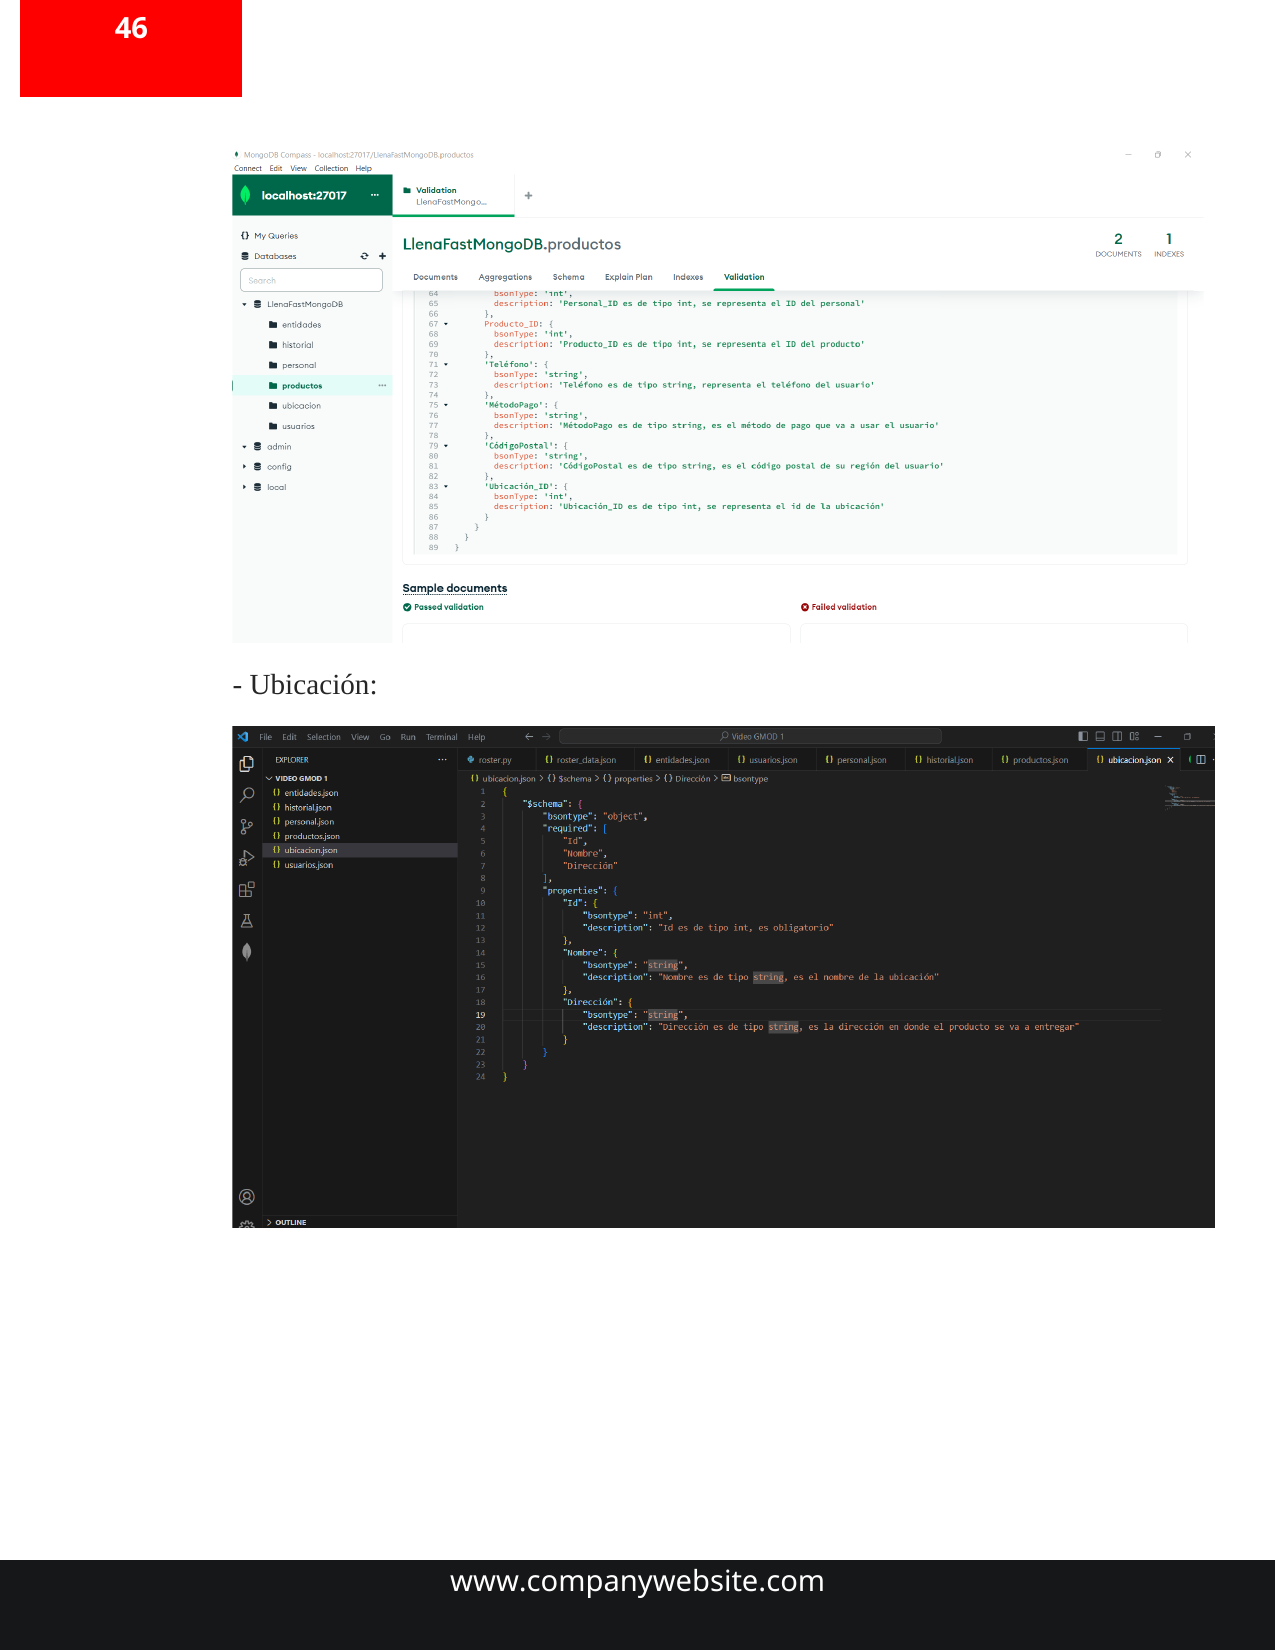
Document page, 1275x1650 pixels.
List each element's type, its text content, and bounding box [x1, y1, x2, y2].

subtitle - Ubicación: [232, 667, 1155, 701]
picture [232, 726, 1215, 1228]
picture [232, 147, 1204, 643]
